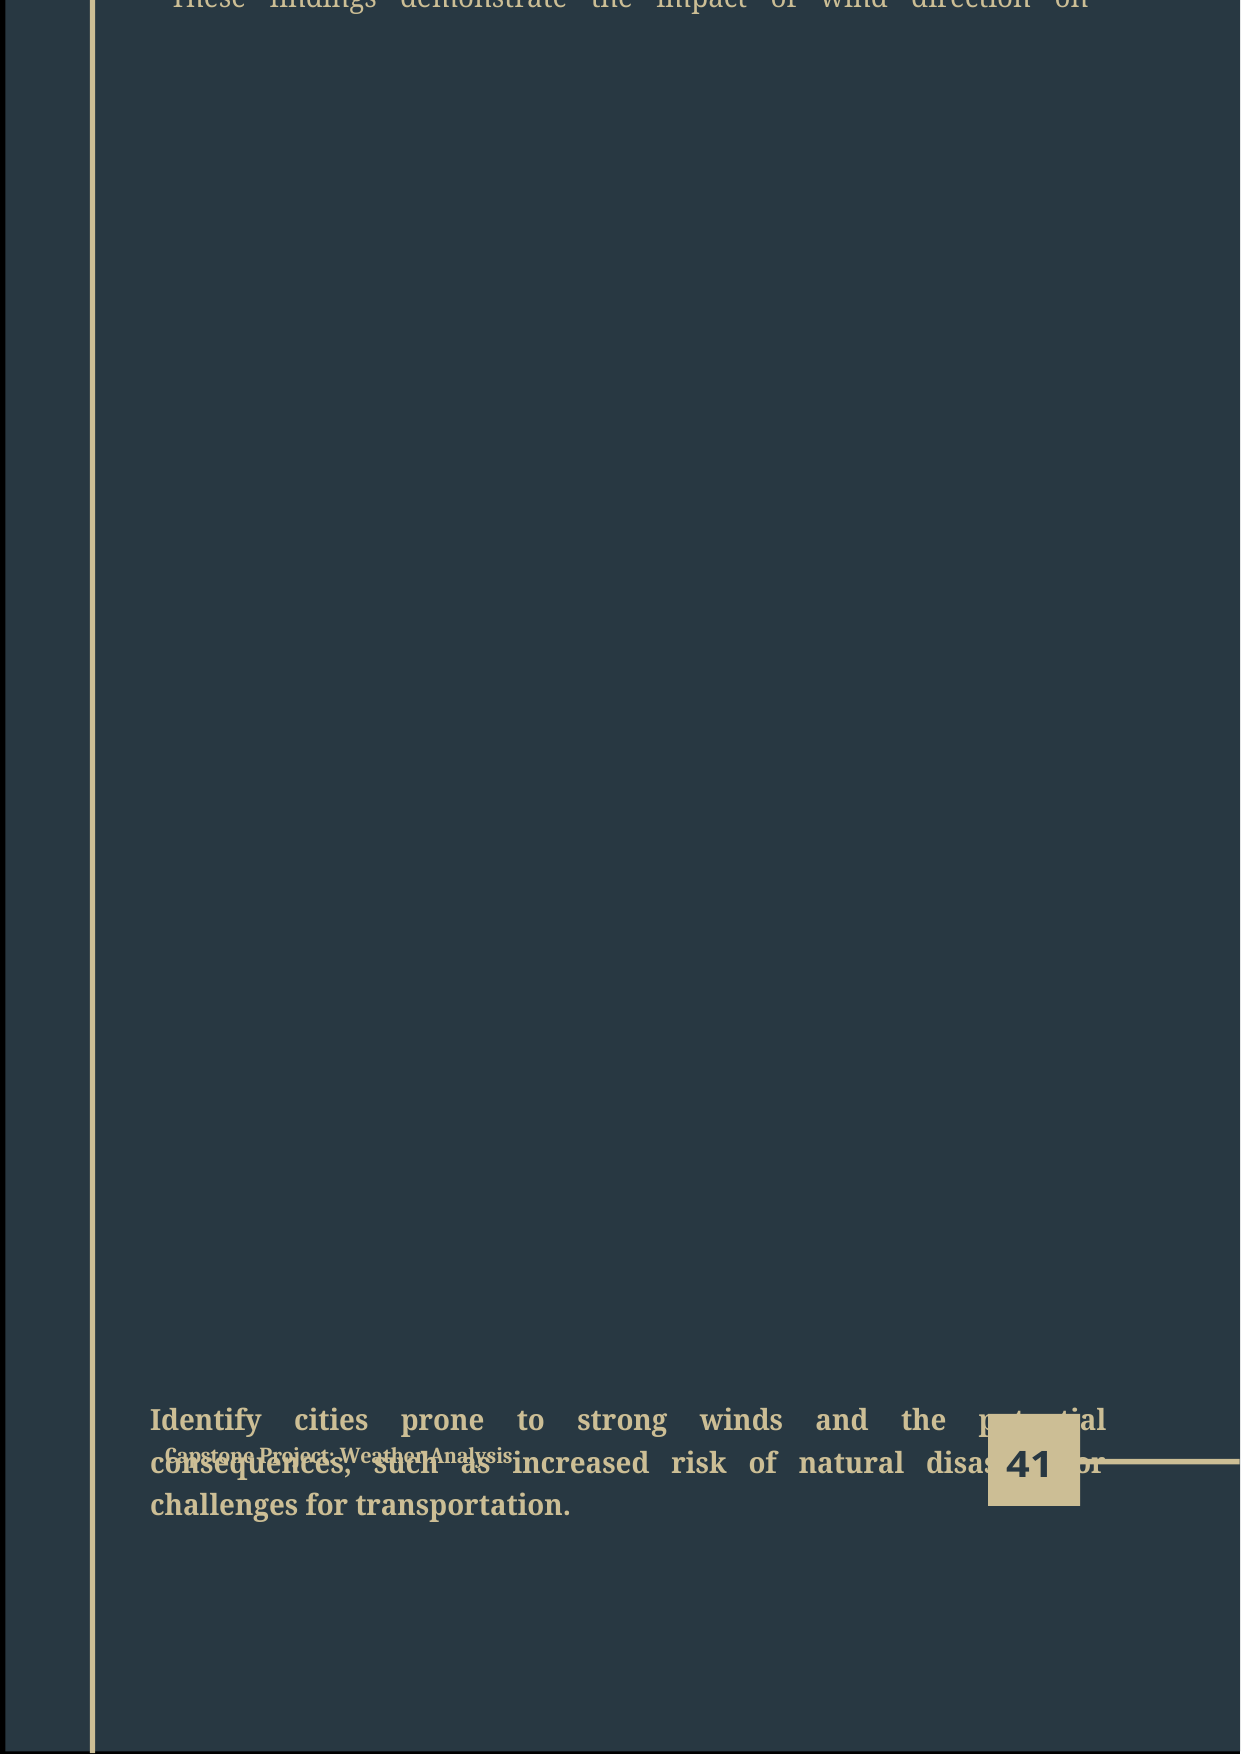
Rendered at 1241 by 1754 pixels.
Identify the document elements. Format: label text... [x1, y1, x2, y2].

text Identify cities prone to strong winds and the potential consequences, such as increased risk of natural disasters or challenges for transportation. [150, 1399, 1107, 1524]
